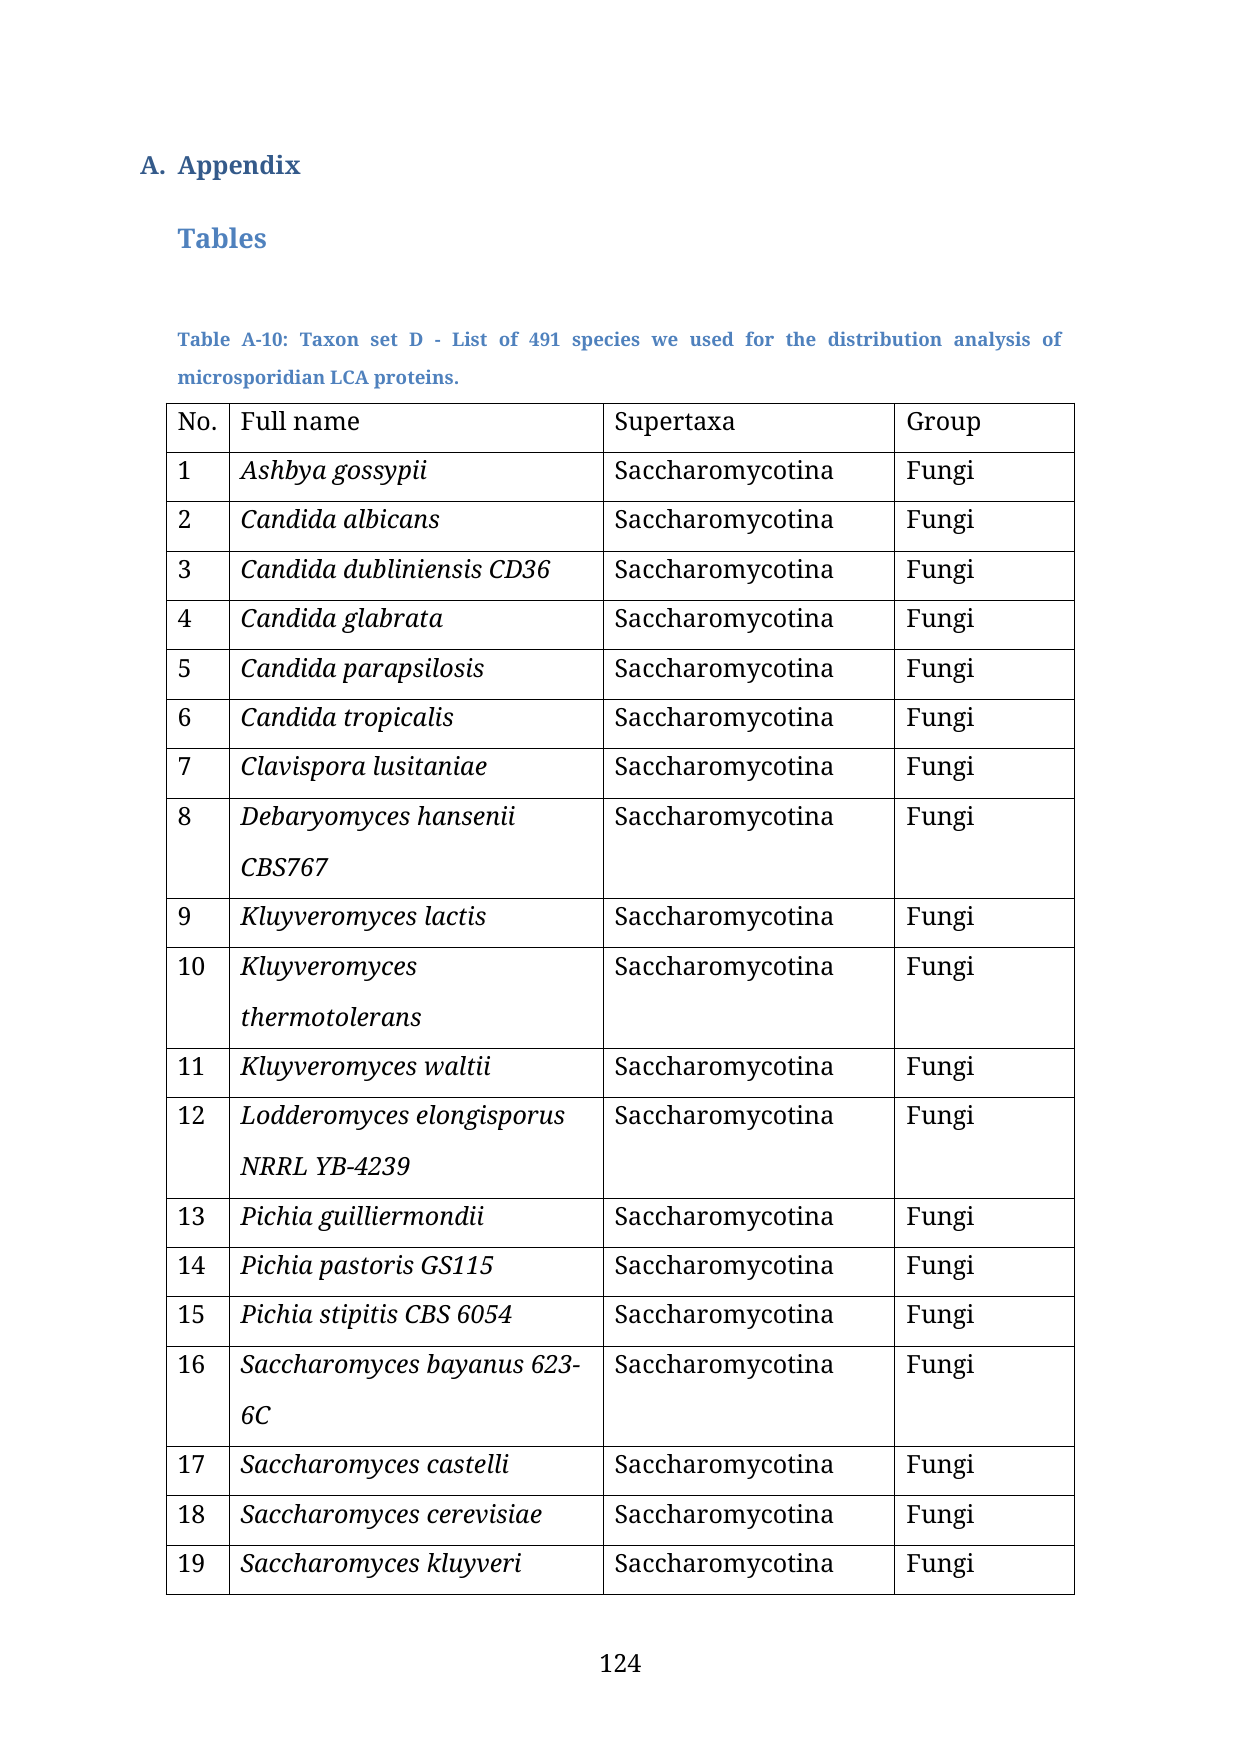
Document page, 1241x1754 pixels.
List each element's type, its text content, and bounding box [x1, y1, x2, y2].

table_cell Fungi [895, 899, 1074, 947]
table_cell Saccharomyces castelli [230, 1447, 603, 1495]
table_cell 7 [167, 749, 229, 797]
table_cell 16 [167, 1347, 229, 1446]
table_cell 10 [167, 948, 229, 1048]
table_cell Saccharomyces kluyveri [230, 1546, 603, 1594]
table_cell 6 [167, 700, 229, 748]
subtitle Tables [177, 219, 1063, 256]
table_cell Fungi [895, 948, 1074, 1048]
table_cell Fungi [895, 1347, 1074, 1446]
table_cell Saccharomycotina [604, 453, 894, 501]
table_cell Kluyveromyces waltii [230, 1049, 603, 1097]
table_cell Fungi [895, 700, 1074, 748]
table_cell Kluyveromyces lactis [230, 899, 603, 947]
table_cell Saccharomycotina [604, 1199, 894, 1247]
table_cell Saccharomycotina [604, 799, 894, 898]
table_cell Saccharomycotina [604, 650, 894, 699]
table_header Supertaxa [604, 404, 894, 452]
table_cell Saccharomycotina [604, 1248, 894, 1296]
table_cell 9 [167, 899, 229, 947]
table_cell Fungi [895, 1199, 1074, 1247]
table_cell Pichia pastoris GS115 [230, 1248, 603, 1296]
table_cell Fungi [895, 601, 1074, 649]
table_cell Saccharomycotina [604, 899, 894, 947]
table_cell Saccharomycotina [604, 749, 894, 797]
table_cell Saccharomycotina [604, 1447, 894, 1495]
subtitle Appendix [140, 148, 1063, 182]
table_cell 4 [167, 601, 229, 649]
table_cell 8 [167, 799, 229, 898]
table_cell Candida dubliniensis CD36 [230, 552, 603, 600]
table_cell Saccharomycotina [604, 1098, 894, 1197]
table_cell Kluyveromyces thermotolerans [230, 948, 603, 1048]
table_cell 1 [167, 453, 229, 501]
table_cell Saccharomycotina [604, 948, 894, 1048]
table_cell Fungi [895, 552, 1074, 600]
table_cell Candida tropicalis [230, 700, 603, 748]
table_cell Saccharomycotina [604, 1347, 894, 1446]
table_cell Saccharomycotina [604, 1496, 894, 1545]
table_cell Saccharomyces bayanus 623-6C [230, 1347, 603, 1446]
table_cell Saccharomycotina [604, 700, 894, 748]
table_cell 2 [167, 502, 229, 551]
table_cell Fungi [895, 799, 1074, 898]
table_header Group [895, 404, 1074, 452]
table_cell 13 [167, 1199, 229, 1247]
table_cell 15 [167, 1297, 229, 1346]
table_cell Candida parapsilosis [230, 650, 603, 699]
table_cell Fungi [895, 1546, 1074, 1594]
table_cell 19 [167, 1546, 229, 1594]
table_cell Fungi [895, 1248, 1074, 1296]
table_cell Saccharomycotina [604, 1297, 894, 1346]
table_cell Lodderomyces elongisporus NRRL YB-4239 [230, 1098, 603, 1197]
table_cell Fungi [895, 453, 1074, 501]
table_cell 17 [167, 1447, 229, 1495]
table_cell 11 [167, 1049, 229, 1097]
table_cell Fungi [895, 1049, 1074, 1097]
table_cell Fungi [895, 749, 1074, 797]
table_cell Pichia guilliermondii [230, 1199, 603, 1247]
table_cell Saccharomycotina [604, 601, 894, 649]
table_cell 18 [167, 1496, 229, 1545]
table_cell Fungi [895, 650, 1074, 699]
table_cell Fungi [895, 1098, 1074, 1197]
table_cell Saccharomycotina [604, 1049, 894, 1097]
table_cell Saccharomycotina [604, 552, 894, 600]
table_cell Saccharomycotina [604, 502, 894, 551]
table_cell 12 [167, 1098, 229, 1197]
table_cell 3 [167, 552, 229, 600]
table_cell Fungi [895, 1496, 1074, 1545]
table_header Full name [230, 404, 603, 452]
table_cell Saccharomyces cerevisiae [230, 1496, 603, 1545]
table_header No. [167, 404, 229, 452]
table_cell Fungi [895, 1447, 1074, 1495]
table_cell Ashbya gossypii [230, 453, 603, 501]
table_cell Fungi [895, 502, 1074, 551]
table_cell 14 [167, 1248, 229, 1296]
table_cell Candida glabrata [230, 601, 603, 649]
table_cell Debaryomyces hansenii CBS767 [230, 799, 603, 898]
table_cell Saccharomycotina [604, 1546, 894, 1594]
table_cell 5 [167, 650, 229, 699]
table_cell Candida albicans [230, 502, 603, 551]
table_cell Fungi [895, 1297, 1074, 1346]
table_cell Clavispora lusitaniae [230, 749, 603, 797]
table_cell Pichia stipitis CBS 6054 [230, 1297, 603, 1346]
